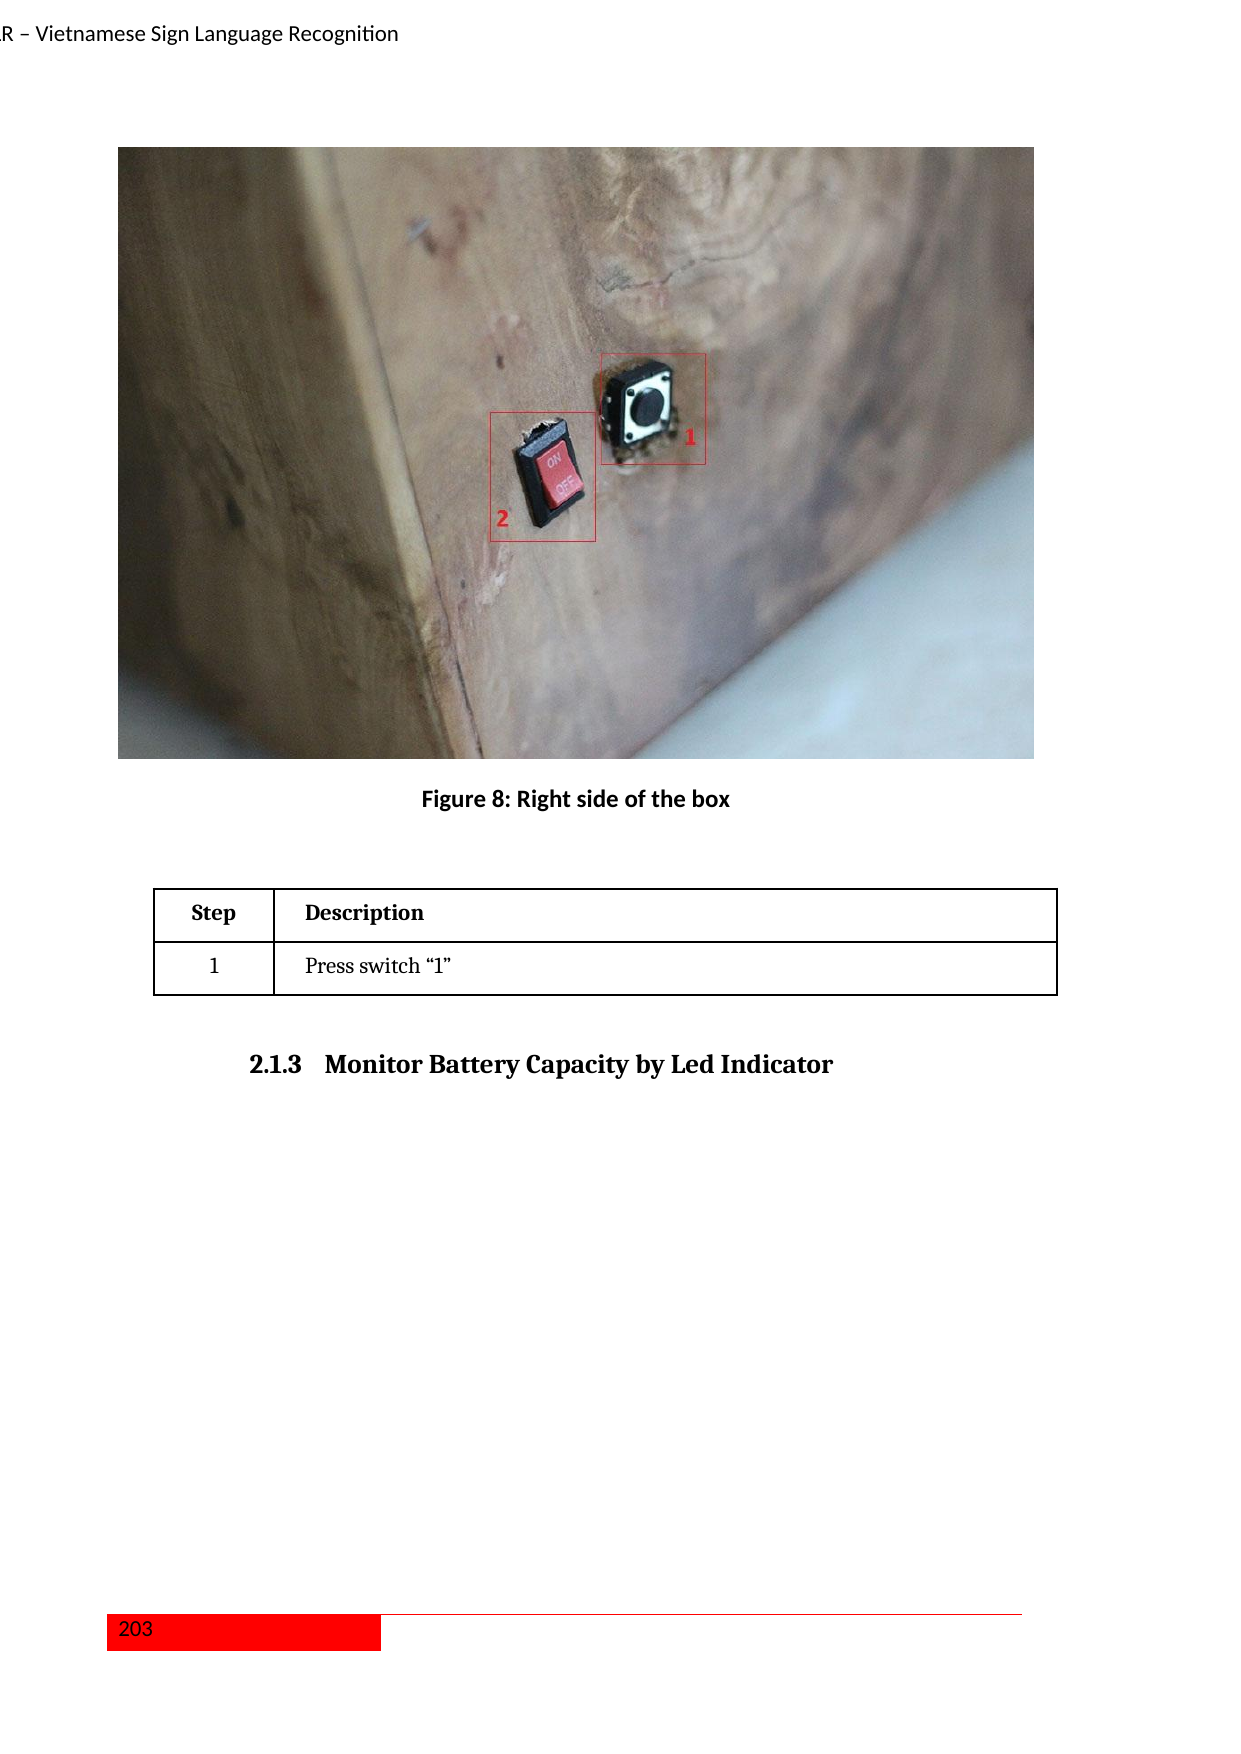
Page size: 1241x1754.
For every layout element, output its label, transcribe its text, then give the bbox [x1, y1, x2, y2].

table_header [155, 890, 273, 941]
text Figure 8: Right side of the box [118, 783, 1033, 814]
subtitle Monitor Battery Capacity by Led Indicator [249, 1049, 1033, 1080]
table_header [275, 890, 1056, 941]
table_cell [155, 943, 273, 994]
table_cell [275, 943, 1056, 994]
picture [118, 147, 1034, 759]
